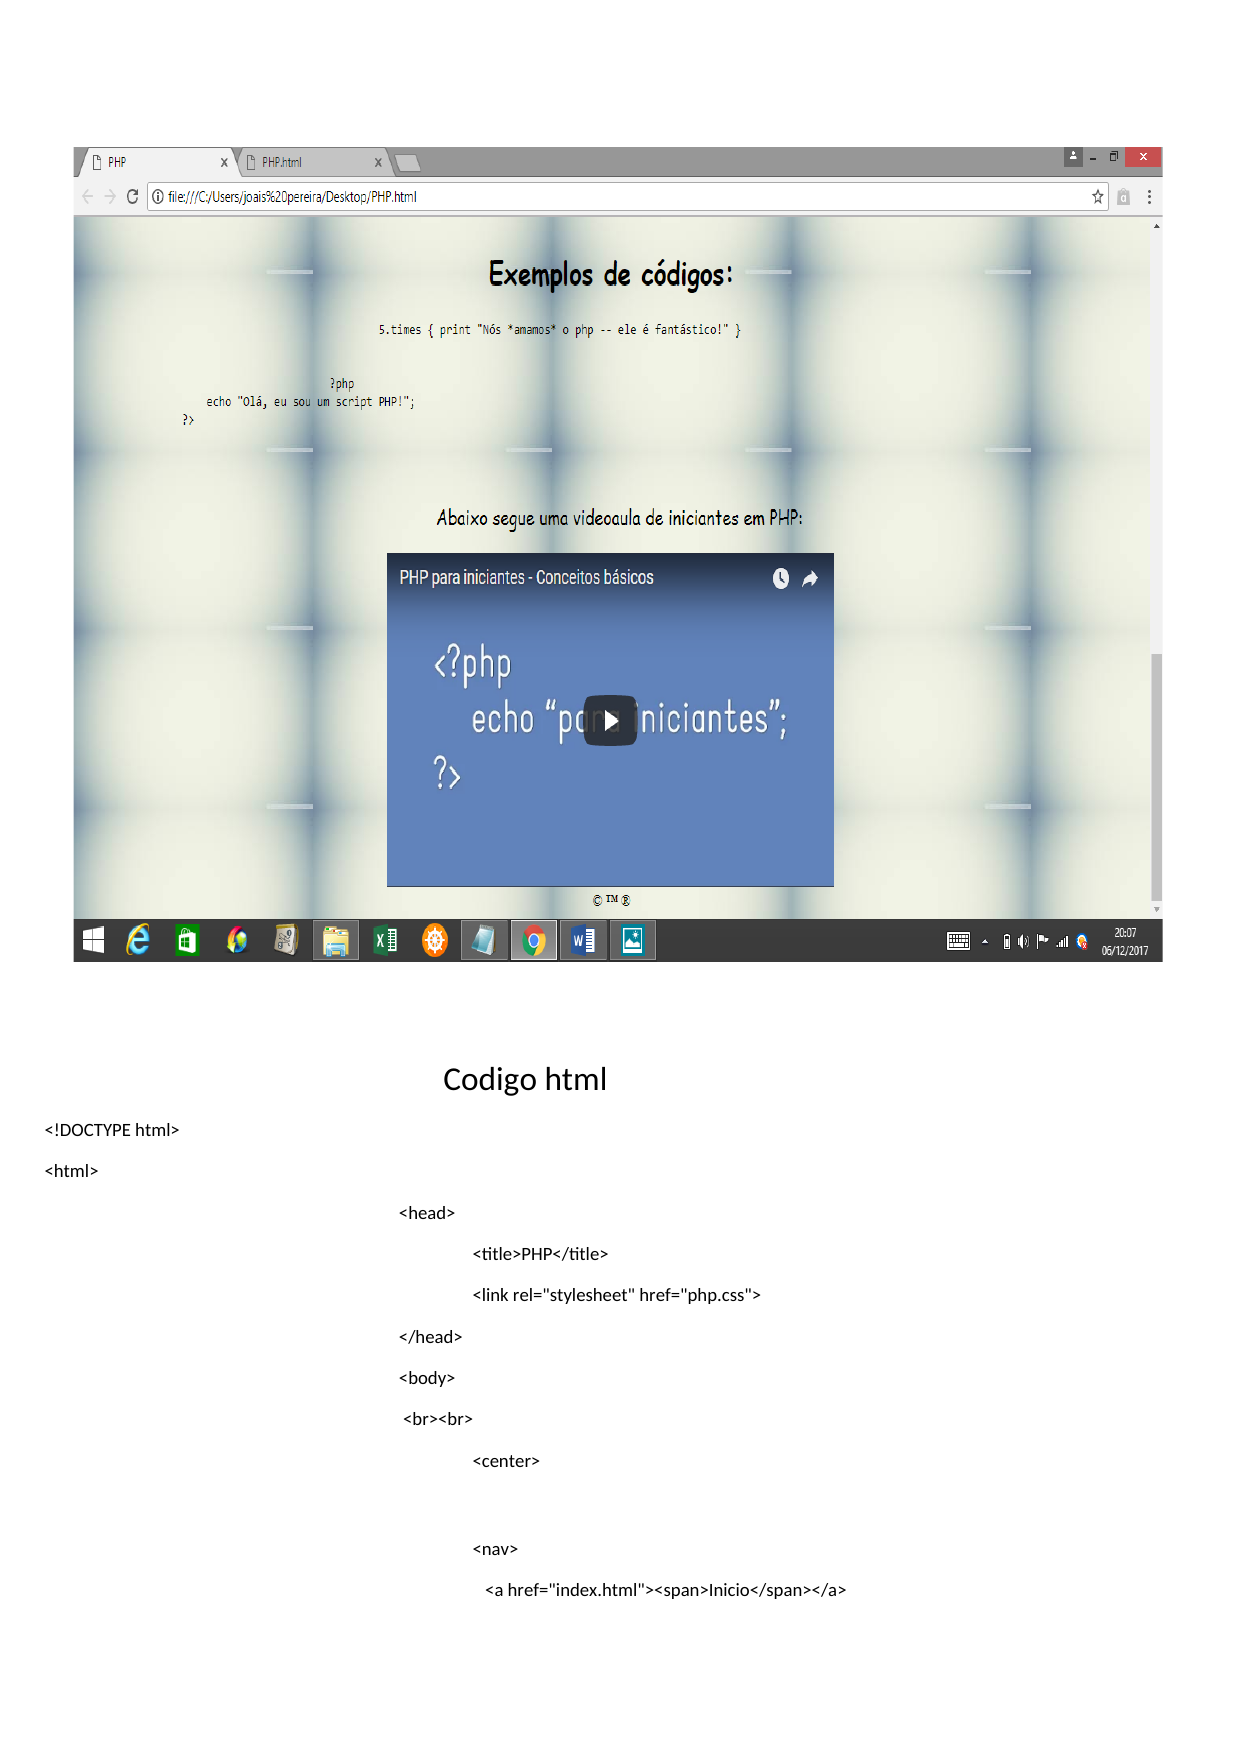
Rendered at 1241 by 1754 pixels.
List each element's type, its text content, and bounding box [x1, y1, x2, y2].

text <body> [44, 1366, 1063, 1389]
text <nav> [44, 1537, 1063, 1560]
text <link rel="stylesheet" href="php.css"> [44, 1283, 1063, 1306]
picture [73, 147, 1163, 962]
text <head> [44, 1201, 1063, 1224]
text <br><br> [44, 1408, 1063, 1431]
text <!DOCTYPE html> [44, 1118, 1063, 1141]
text </head> [44, 1325, 1063, 1348]
text <center> [44, 1449, 1063, 1472]
text <html> [44, 1159, 1063, 1182]
text Codigo html [399, 1057, 1063, 1098]
text <title>PHP</title> [44, 1242, 1063, 1265]
text <a href="index.html"><span>Inicio</span></a> [44, 1578, 1063, 1601]
